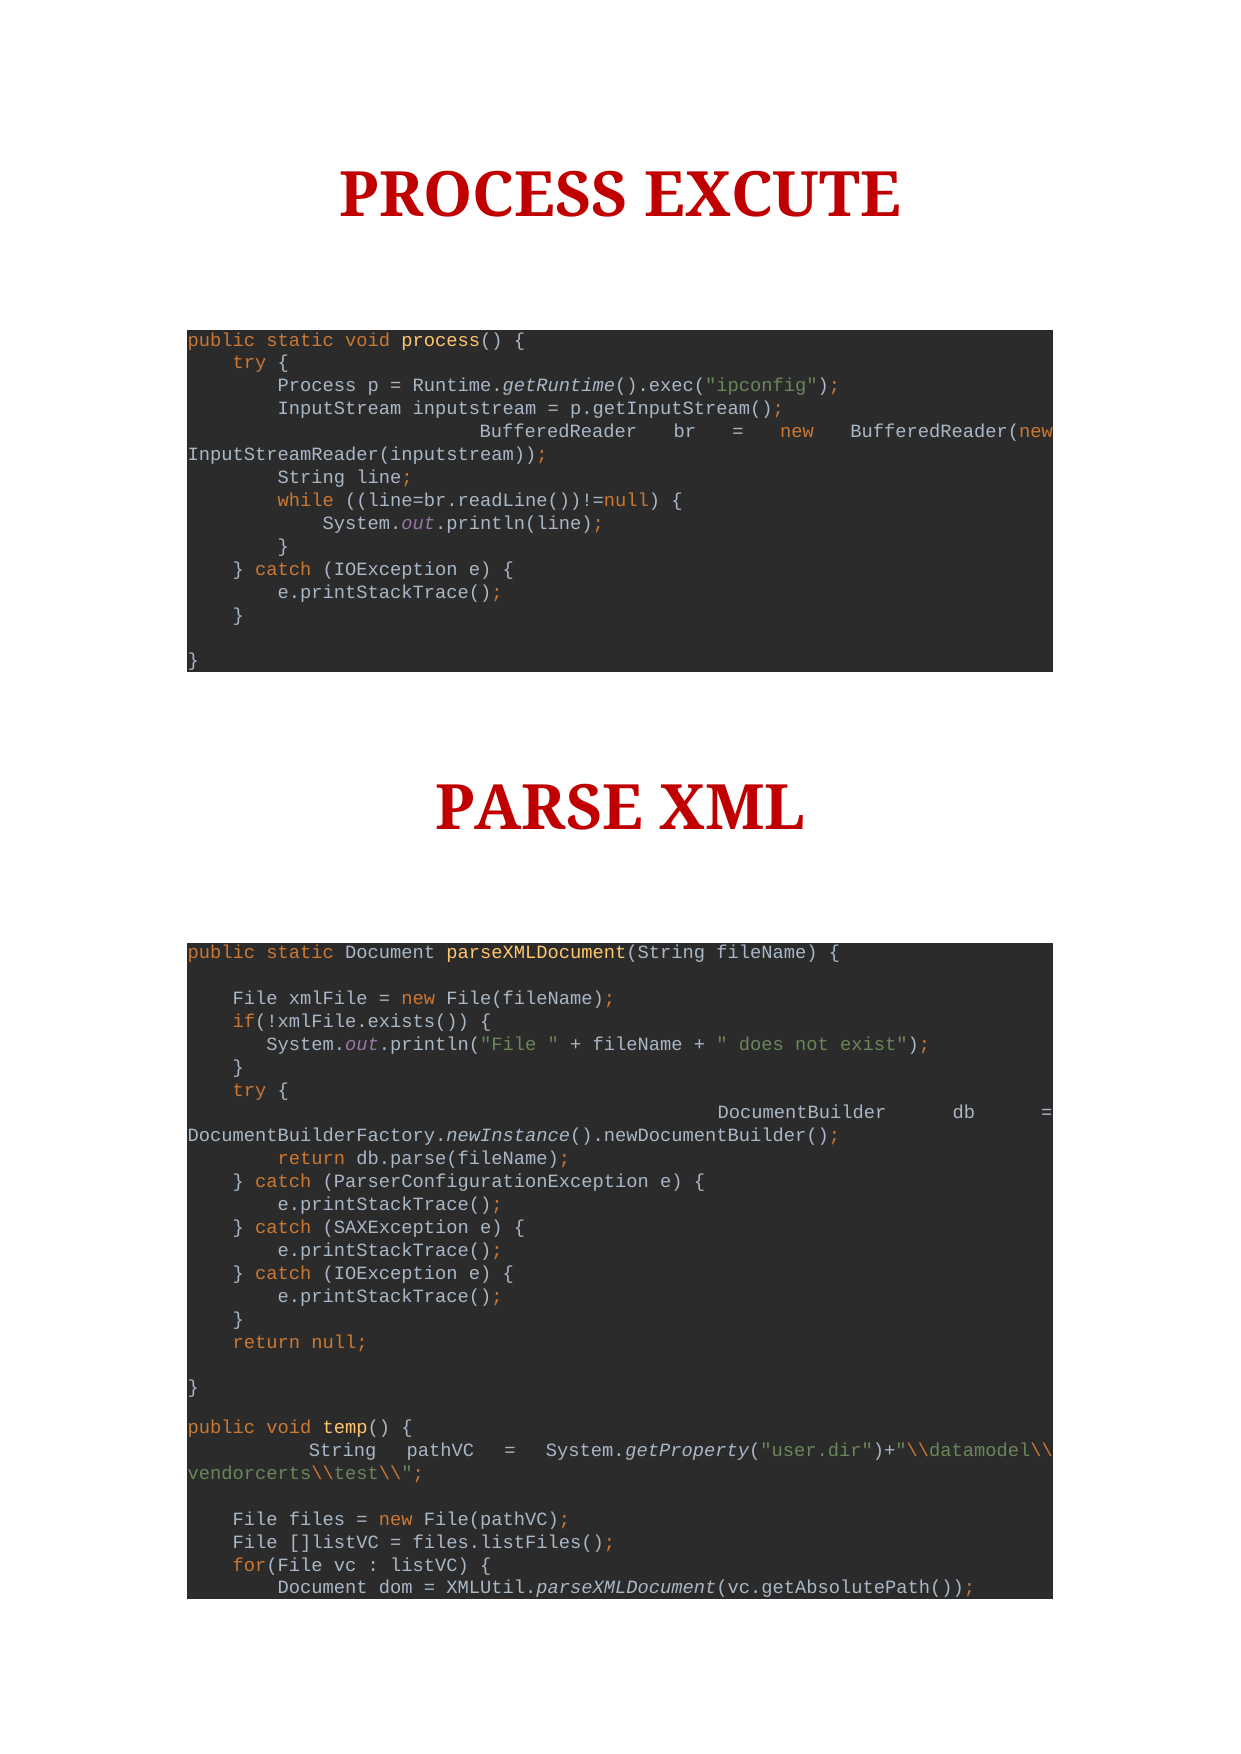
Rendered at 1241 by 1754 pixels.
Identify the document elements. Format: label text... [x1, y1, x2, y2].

text public static Document parseXMLDocument(String fileName) { File xmlFile = new File(fileName); if(!xmlFile.exists()) { System.out.println("File " + fileName + " does not exist"); } try { DocumentBuilder db = DocumentBuilderFactory.newInstance().newDocumentBuilder(); return db.parse(fileName); } catch (ParserConfigurationException e) { e.printStackTrace(); } catch (SAXException e) { e.printStackTrace(); } catch (IOException e) { e.printStackTrace(); } return null; } [187, 943, 1053, 1399]
text PARSE XML [187, 762, 1053, 848]
text PROCESS EXCUTE [187, 150, 1053, 235]
text public static void process() { try { Process p = Runtime.getRuntime().exec("ipconfig"); InputStream inputstream = p.getInputStream(); BufferedReader br = new BufferedReader(new InputStreamReader(inputstream)); String line; while ((line=br.readLine())!=null) { System.out.println(line); } } catch (IOException e) { e.printStackTrace(); } } [187, 330, 1053, 672]
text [187, 1418, 1053, 1599]
